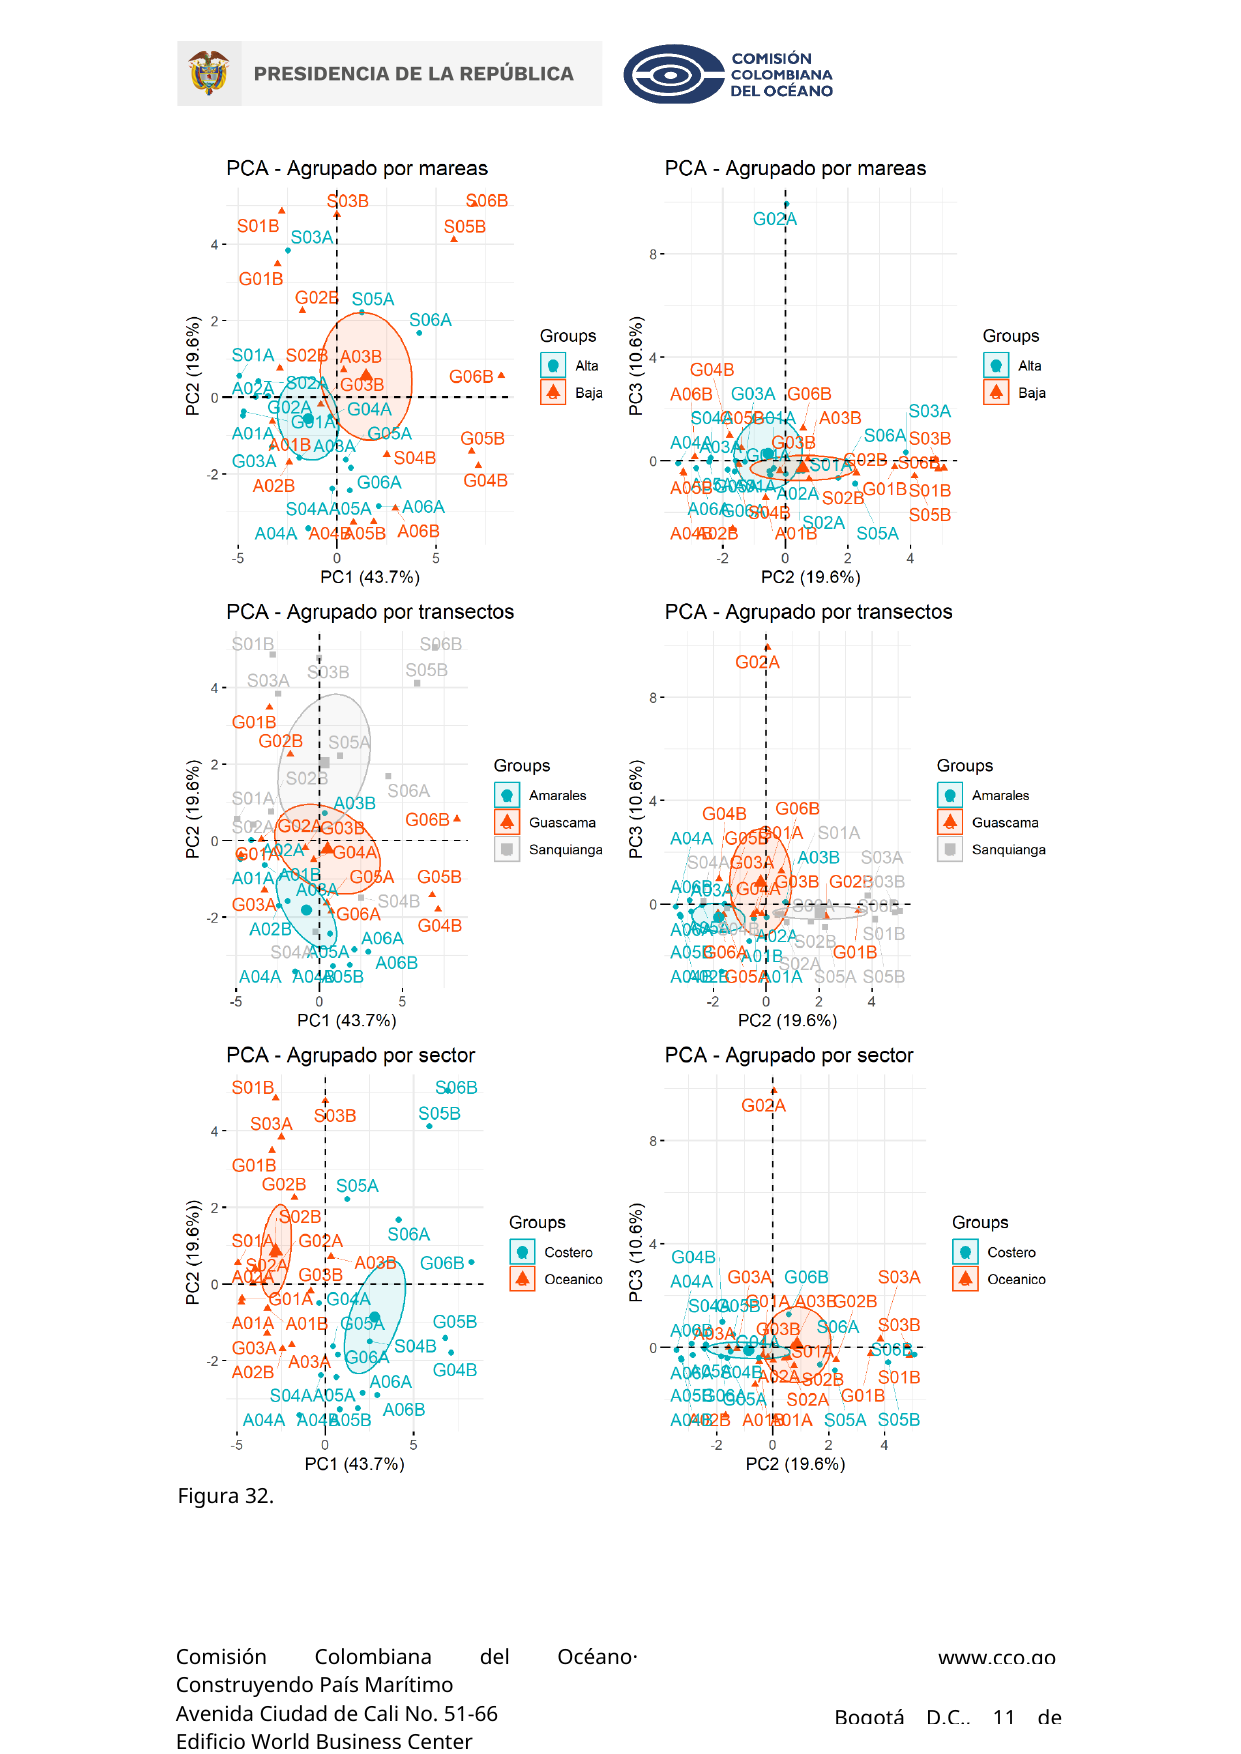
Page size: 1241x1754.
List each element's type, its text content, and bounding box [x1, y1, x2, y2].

picture [177, 151, 1063, 1481]
picture [177, 41, 603, 106]
picture [642, 42, 824, 107]
text Figura 32. [177, 1481, 1063, 1509]
